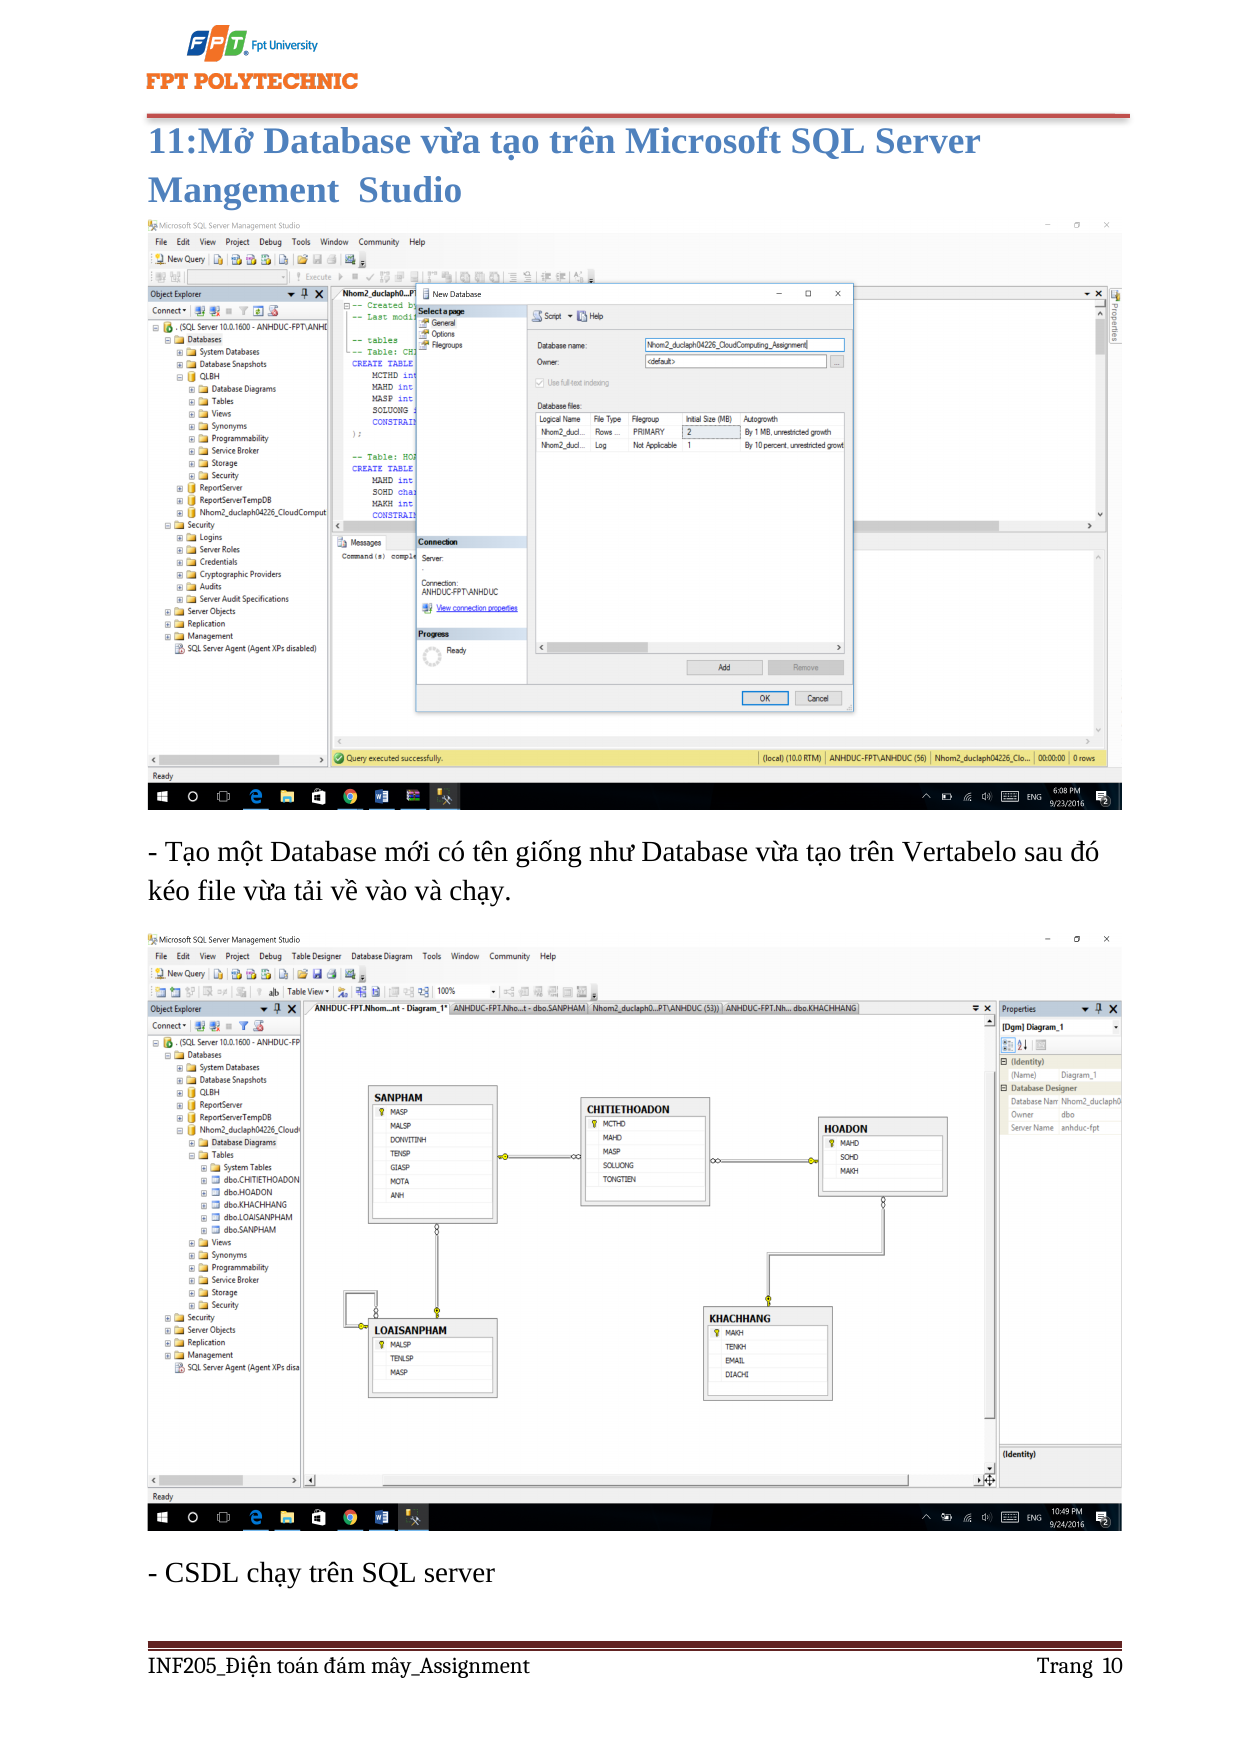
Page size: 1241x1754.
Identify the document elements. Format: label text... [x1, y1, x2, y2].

text - CSDL chạy trên SQL server [148, 1555, 1122, 1589]
text - Tạo một Database mới có tên giống như Database vừa tạo trên Vertabelo sau đó kéo file vừa tải về vào và chạy. [148, 834, 1122, 906]
picture [147, 932, 1122, 1531]
picture [146, 25, 358, 89]
picture [147, 217, 1122, 810]
subtitle 11:Mở Database vừa tạo trên Microsoft SQL Server Mangement Studio [148, 118, 1122, 211]
